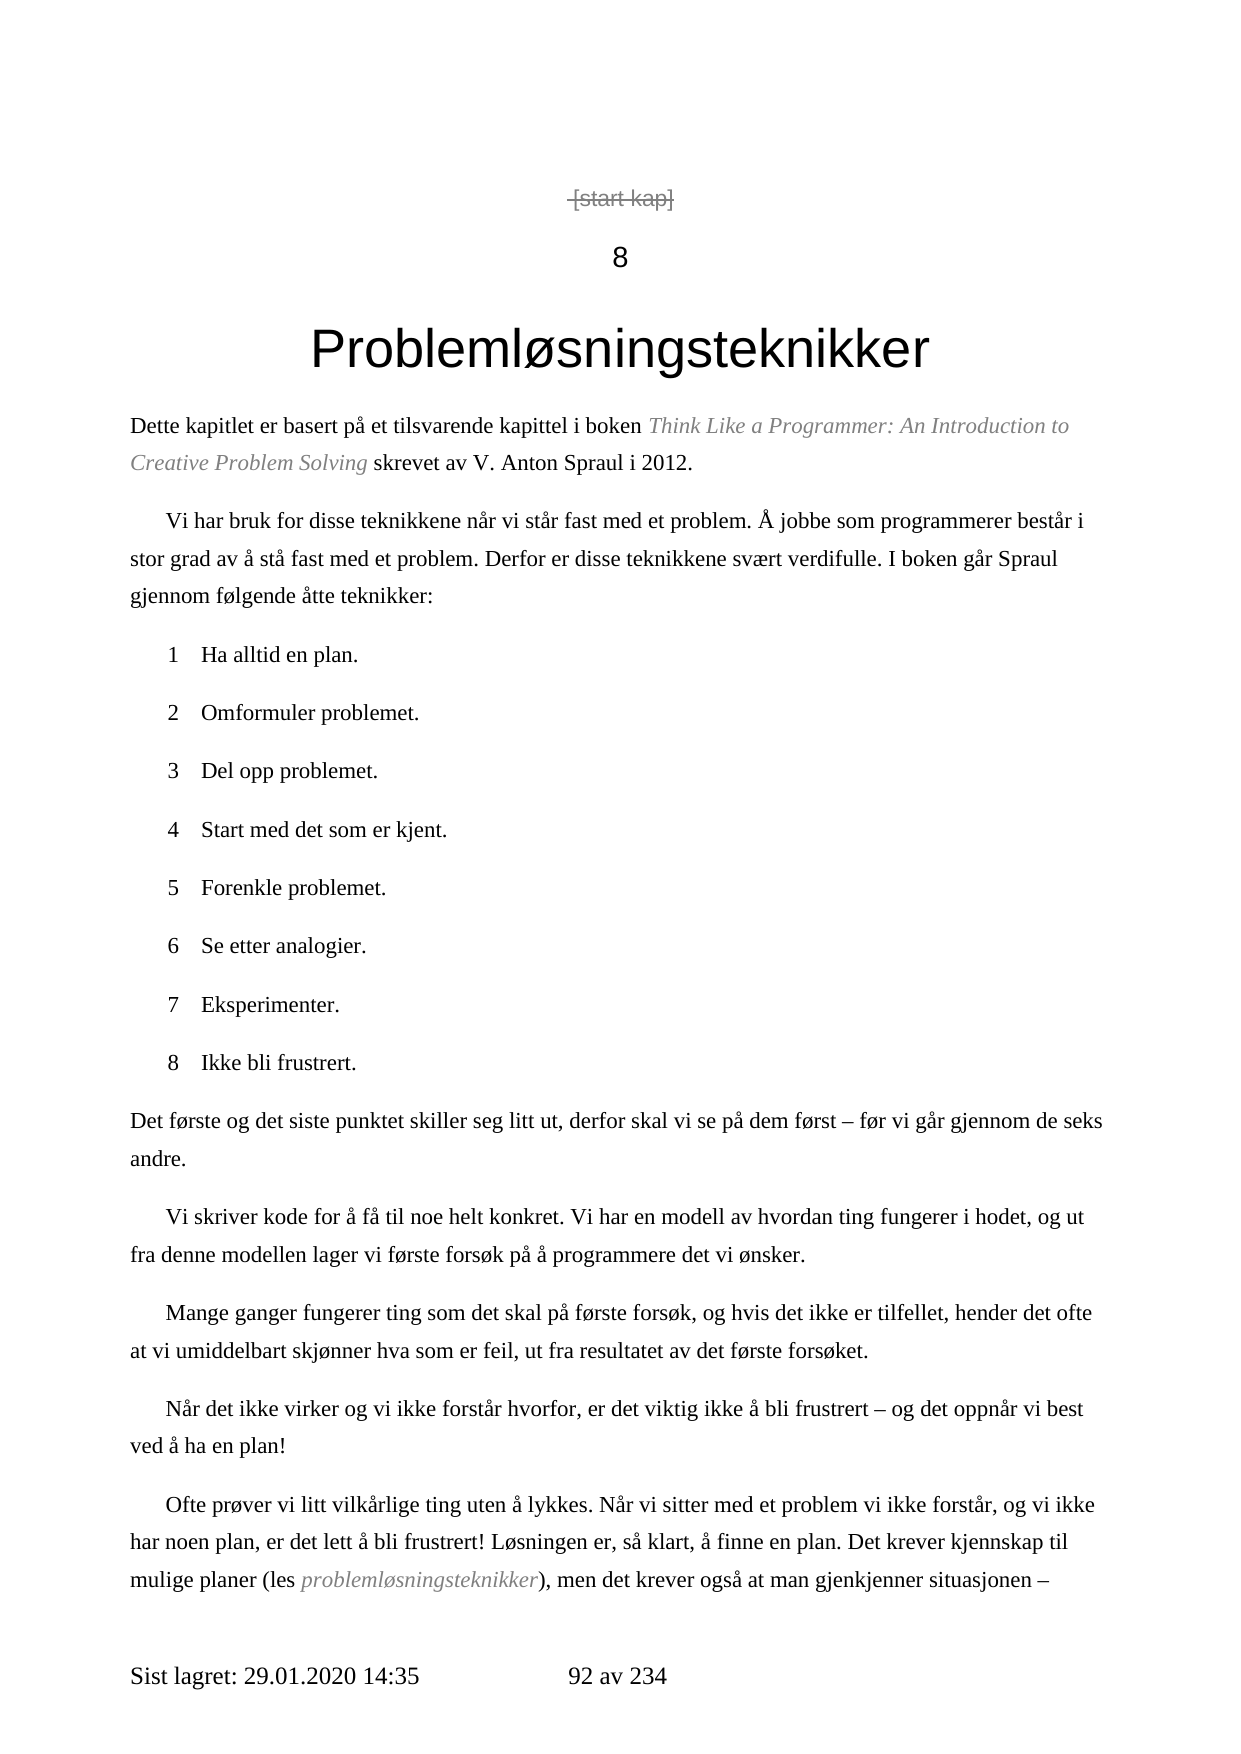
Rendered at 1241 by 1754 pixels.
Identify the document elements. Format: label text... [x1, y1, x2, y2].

text 2 Omformuler problemet. [167, 688, 1110, 726]
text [130, 1480, 1110, 1592]
text 1 Ha alltid en plan. [167, 630, 1110, 667]
text Når det ikke virker og vi ikke forstår hvorfor, er det viktig ikke å bli frustrert – og det oppnår vi best ved å ha en plan! [130, 1384, 1110, 1459]
text Det første og det siste punktet skiller seg litt ut, derfor skal vi se på dem først – før vi går gjennom de seks andre. [130, 1096, 1110, 1171]
text 4 Start med det som er kjent. [167, 805, 1110, 842]
text Dette kapitlet er basert på et tilsvarende kapittel i boken Think Like a Programmer: An Introduction to Creative Problem Solving skrevet av V. Anton Spraul i 2012. [130, 401, 1110, 476]
text 8 Ikke bli frustrert. [167, 1038, 1110, 1076]
text Vi har bruk for disse teknikkene når vi står fast med et problem. Å jobbe som programmerer består i stor grad av å stå fast med et problem. Derfor er disse teknikkene svært verdifulle. I boken går Spraul gjennom følgende åtte teknikker: [130, 496, 1110, 609]
text [start kap] [130, 185, 1110, 212]
text 3 Del opp problemet. [167, 746, 1110, 784]
text 7 Eksperimenter. [167, 980, 1110, 1017]
text 8 [130, 240, 1110, 274]
text Problemløsningsteknikker [130, 316, 1110, 379]
text 5 Forenkle problemet. [167, 863, 1110, 901]
text Mange ganger fungerer ting som det skal på første forsøk, og hvis det ikke er tilfellet, hender det ofte at vi umiddelbart skjønner hva som er feil, ut fra resultatet av det første forsøket. [130, 1288, 1110, 1363]
text Vi skriver kode for å få til noe helt konkret. Vi har en modell av hvordan ting fungerer i hodet, og ut fra denne modellen lager vi første forsøk på å programmere det vi ønsker. [130, 1192, 1110, 1267]
text 6 Se etter analogier. [167, 921, 1110, 959]
